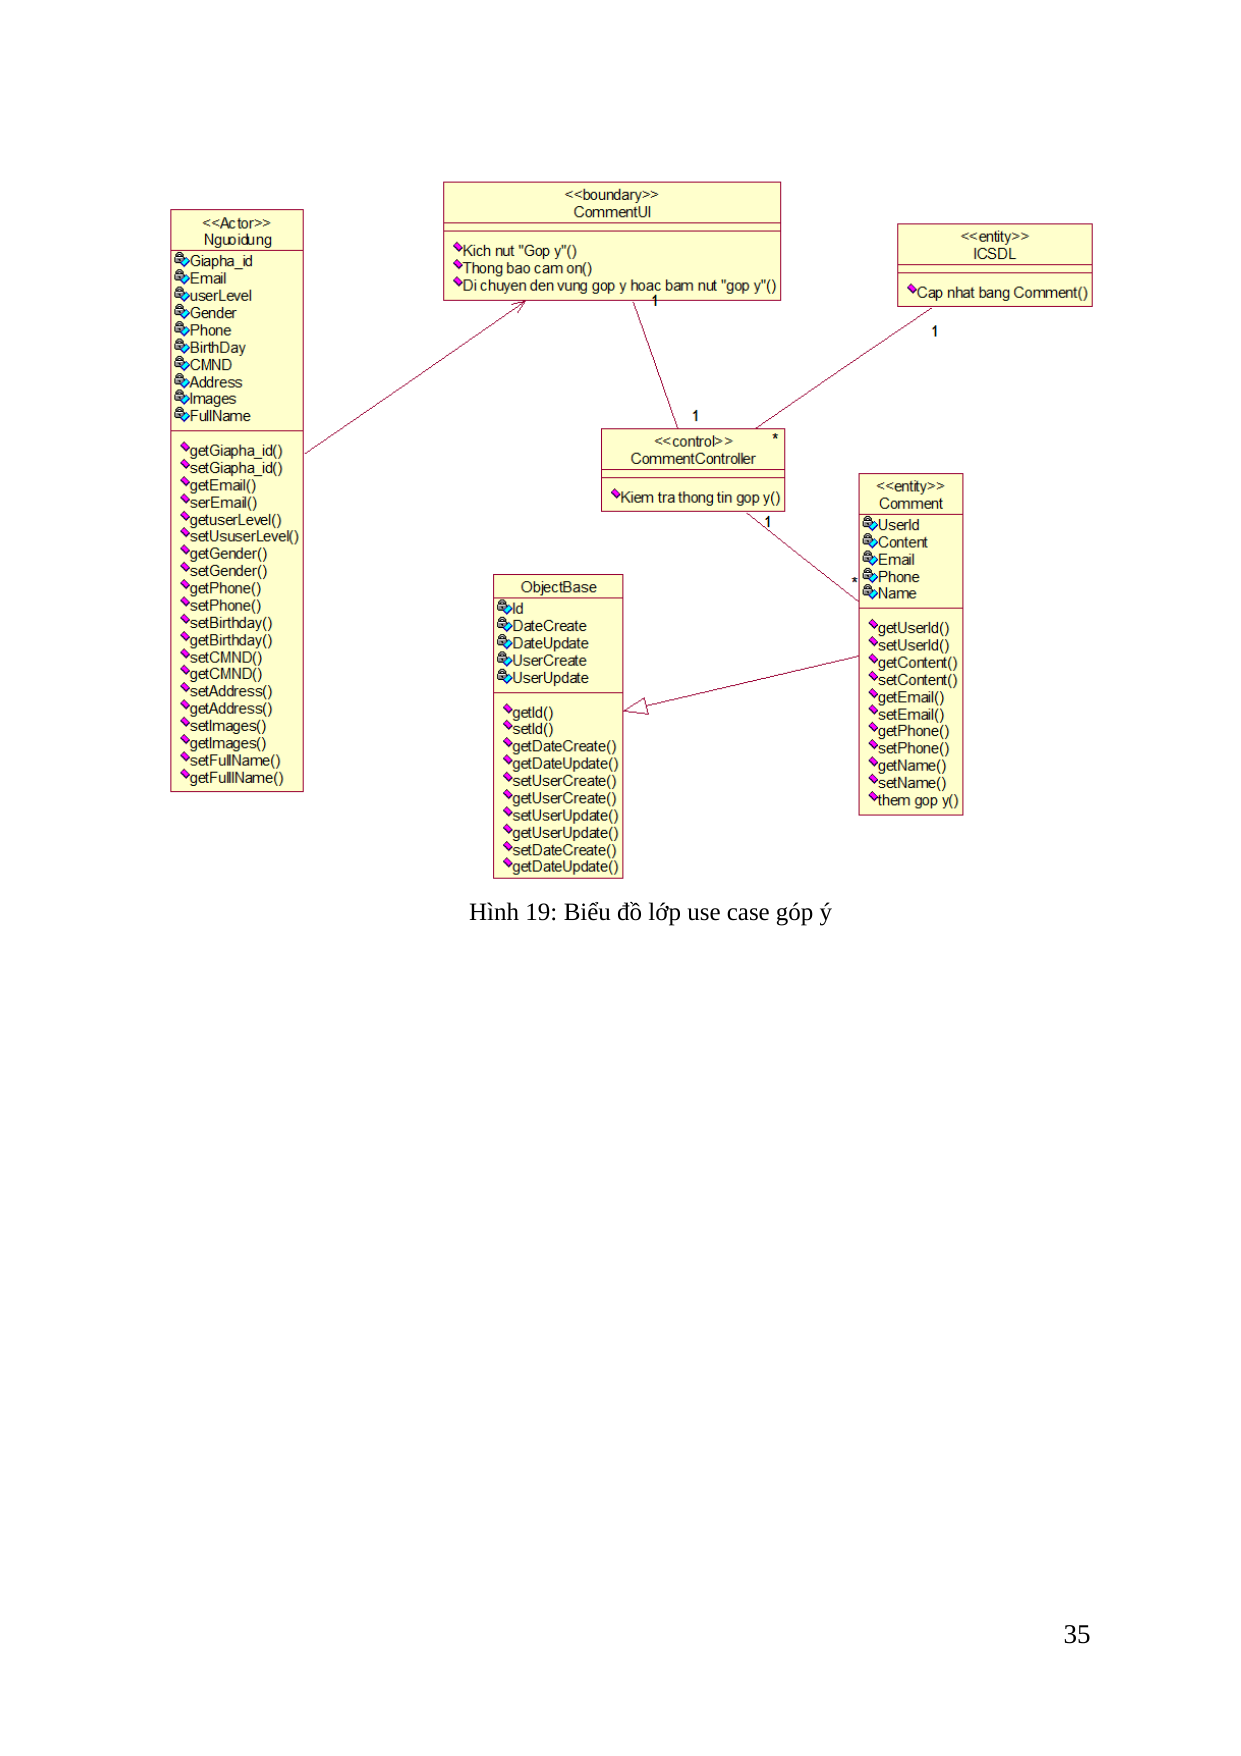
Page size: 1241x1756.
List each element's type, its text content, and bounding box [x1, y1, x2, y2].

text Hình 19: Biểu đồ lớp use case góp ý [179, 897, 1090, 925]
picture [150, 150, 1108, 892]
